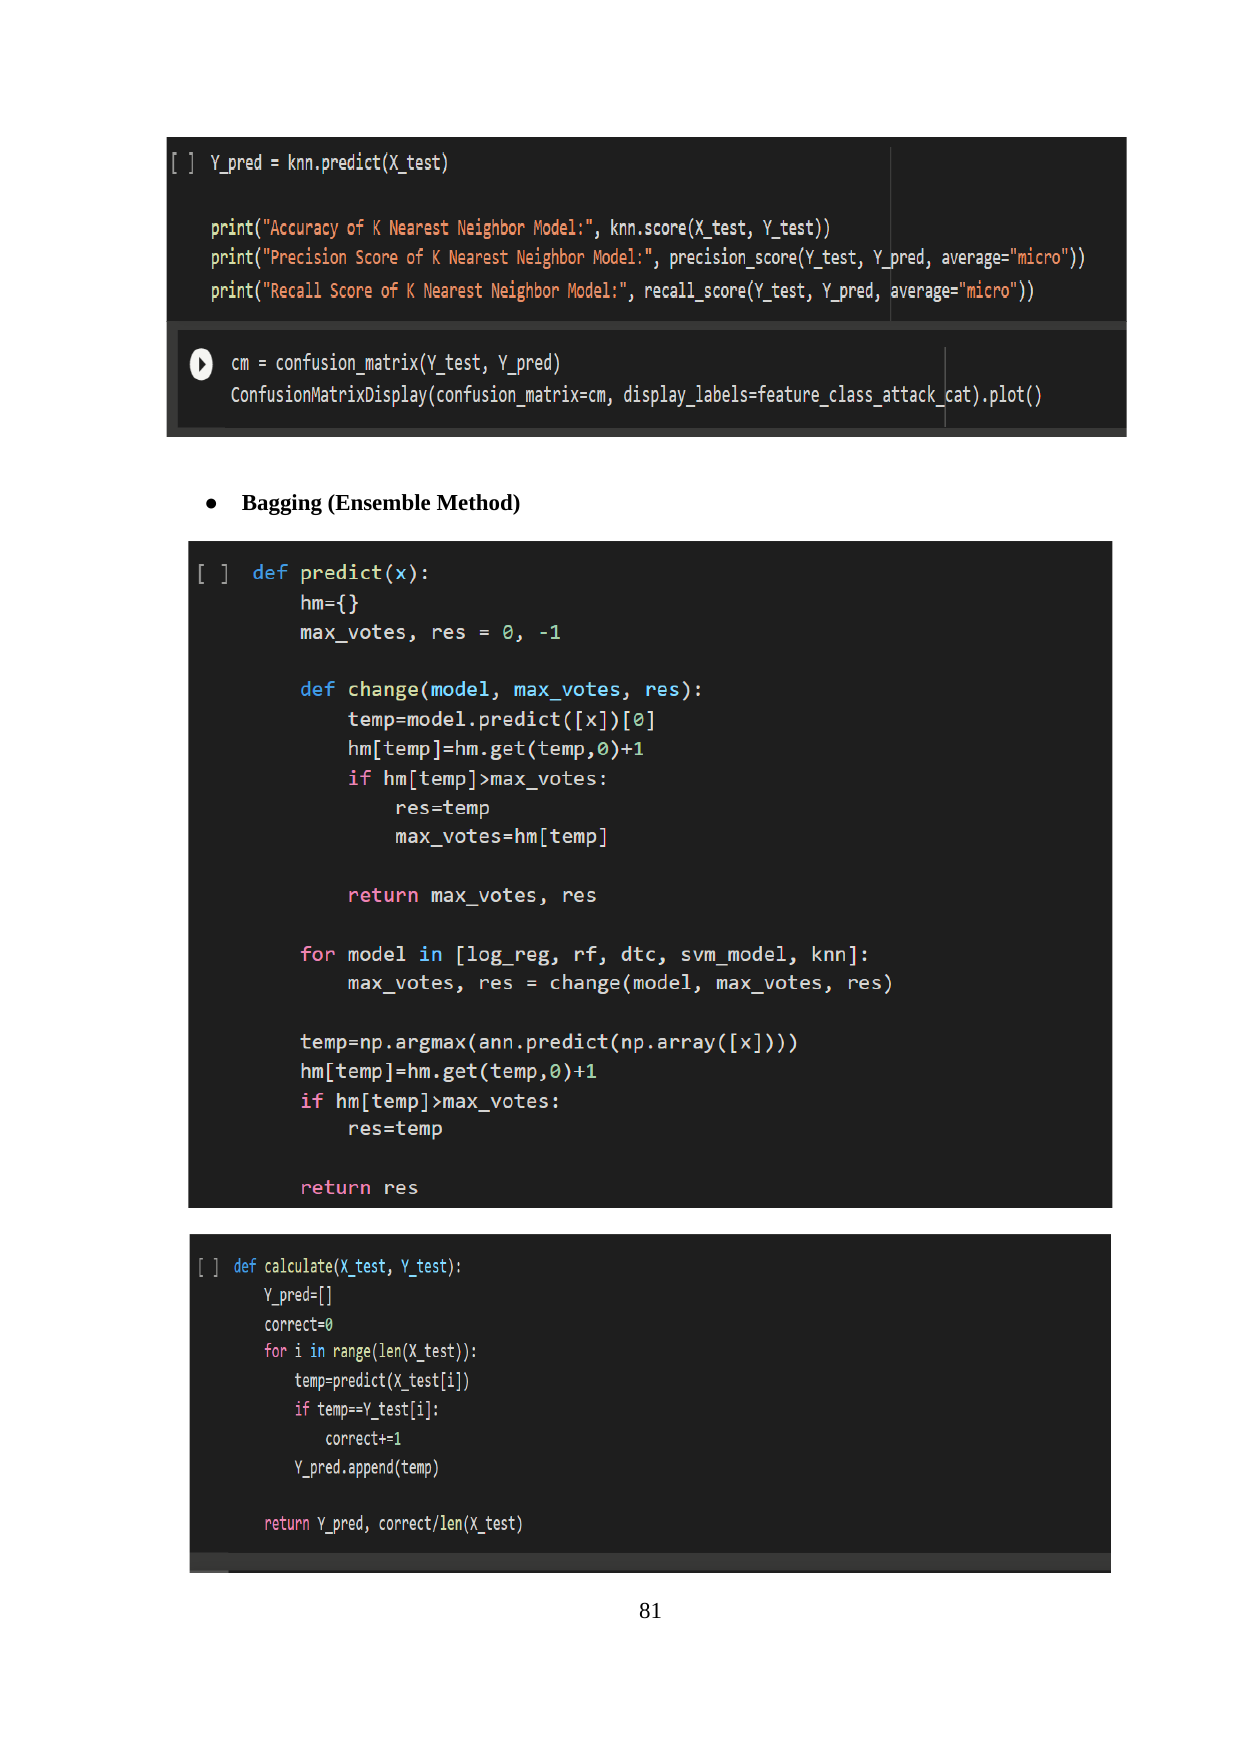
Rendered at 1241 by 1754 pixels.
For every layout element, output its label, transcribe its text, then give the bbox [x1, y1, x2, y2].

picture [188, 541, 1113, 1208]
list Bagging (Ensemble Method) [204, 489, 1134, 515]
picture [166, 137, 1127, 437]
picture [189, 1234, 1111, 1573]
